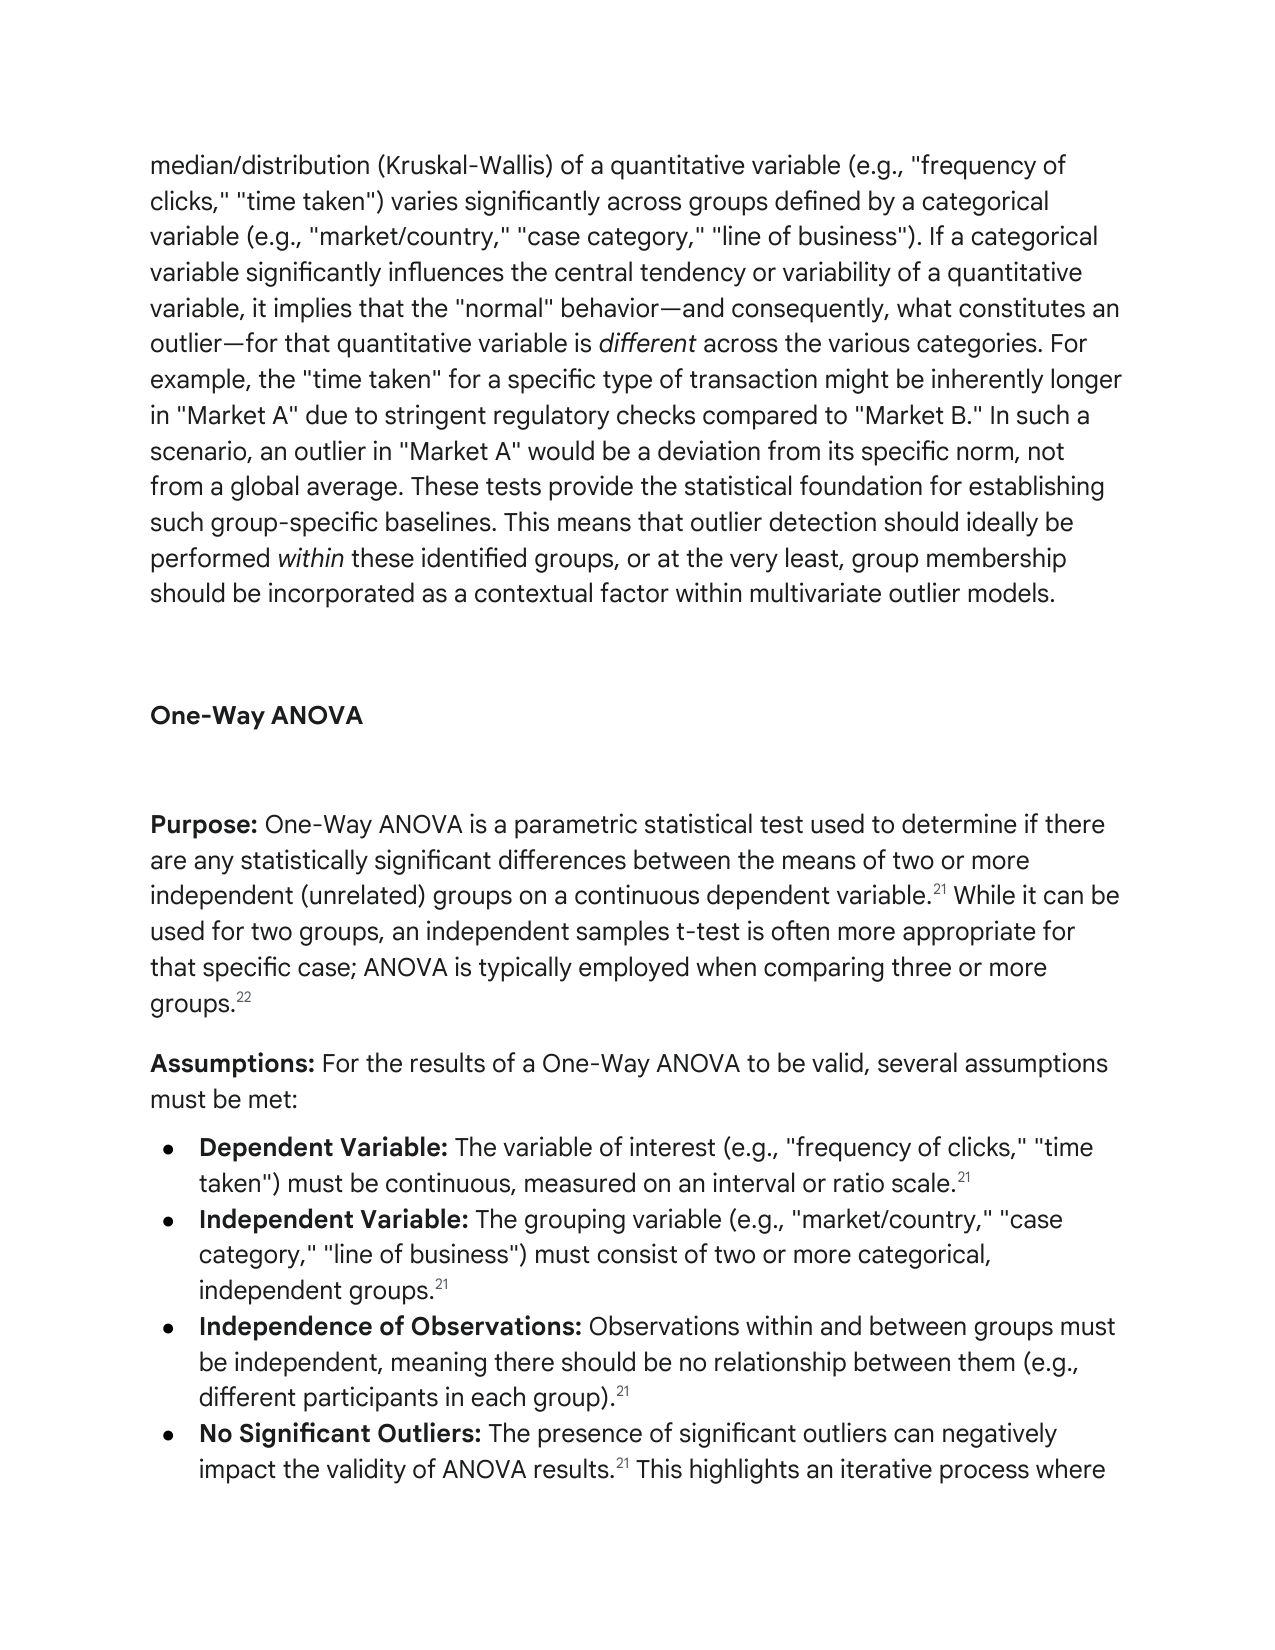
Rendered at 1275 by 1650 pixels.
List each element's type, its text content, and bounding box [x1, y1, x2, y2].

list Independent Variable: The grouping variable (e.g., "market/country," "case category," "line of business") must consist of two or more categorical, independent groups.21 [161, 1204, 1125, 1307]
list Dependent Variable: The variable of interest (e.g., "frequency of clicks," "time taken") must be continuous, measured on an interval or ratio scale.21 [161, 1132, 1125, 1199]
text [150, 150, 1125, 610]
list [161, 1418, 1125, 1485]
text Assumptions: For the results of a One-Way ANOVA to be valid, several assumptions must be met: [150, 1048, 1125, 1116]
subtitle One-Way ANOVA [150, 700, 1125, 732]
text Purpose: One-Way ANOVA is a parametric statistical test used to determine if there are any statistically significant differences between the means of two or more independent (unrelated) groups on a continuous dependent variable.21 While it can be used for two groups, an independent samples t-test is often more appropriate for that specific case; ANOVA is typically employed when comparing three or more groups.22 [150, 809, 1125, 1019]
list Independence of Observations: Observations within and between groups must be independent, meaning there should be no relationship between them (e.g., different participants in each group).21 [161, 1311, 1125, 1414]
